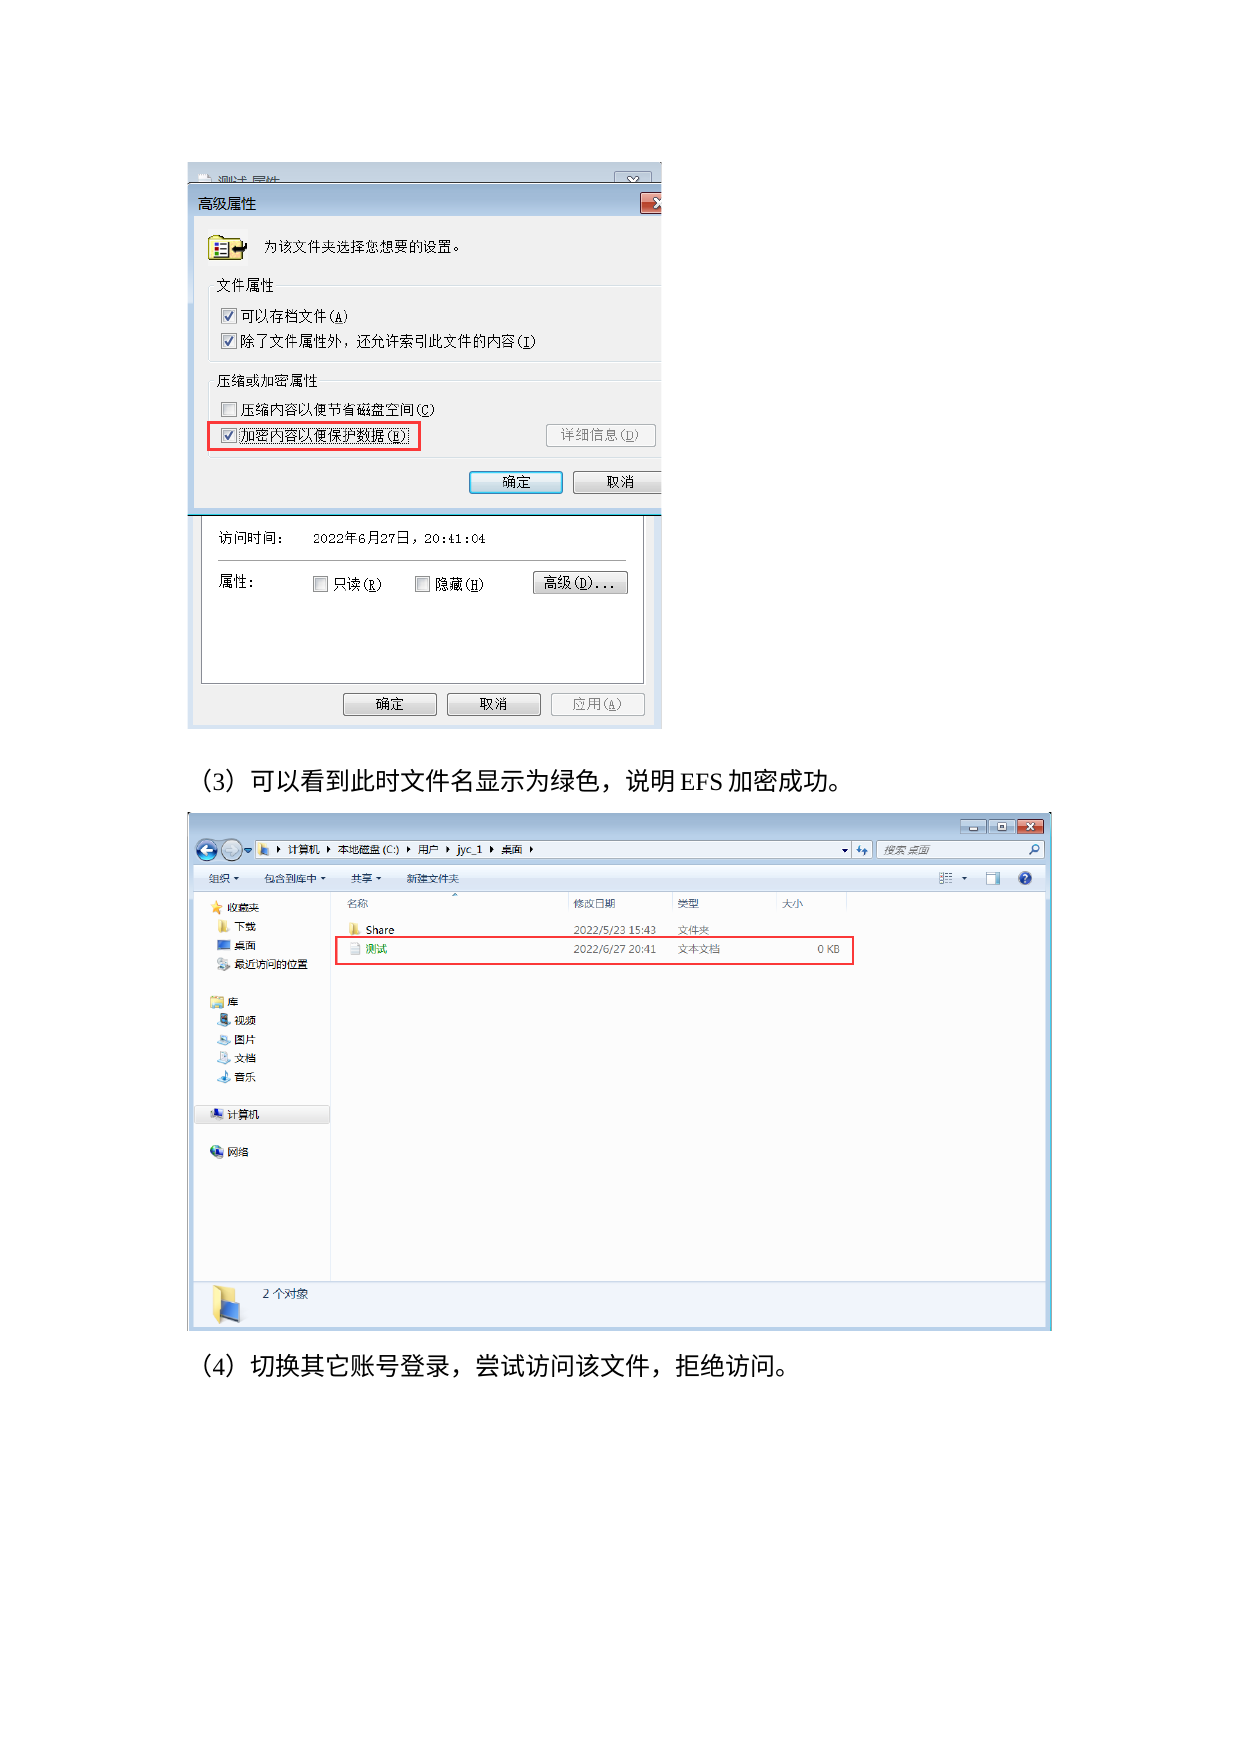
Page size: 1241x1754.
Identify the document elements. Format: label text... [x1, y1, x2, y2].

text （4）切换其它账号登录，尝试访问该文件，拒绝访问。 [187, 1332, 1053, 1397]
picture [187, 812, 1052, 1331]
picture [187, 162, 662, 729]
list 可以看到此时文件名显示为绿色，说明EFS加密成功。 [187, 747, 1053, 812]
